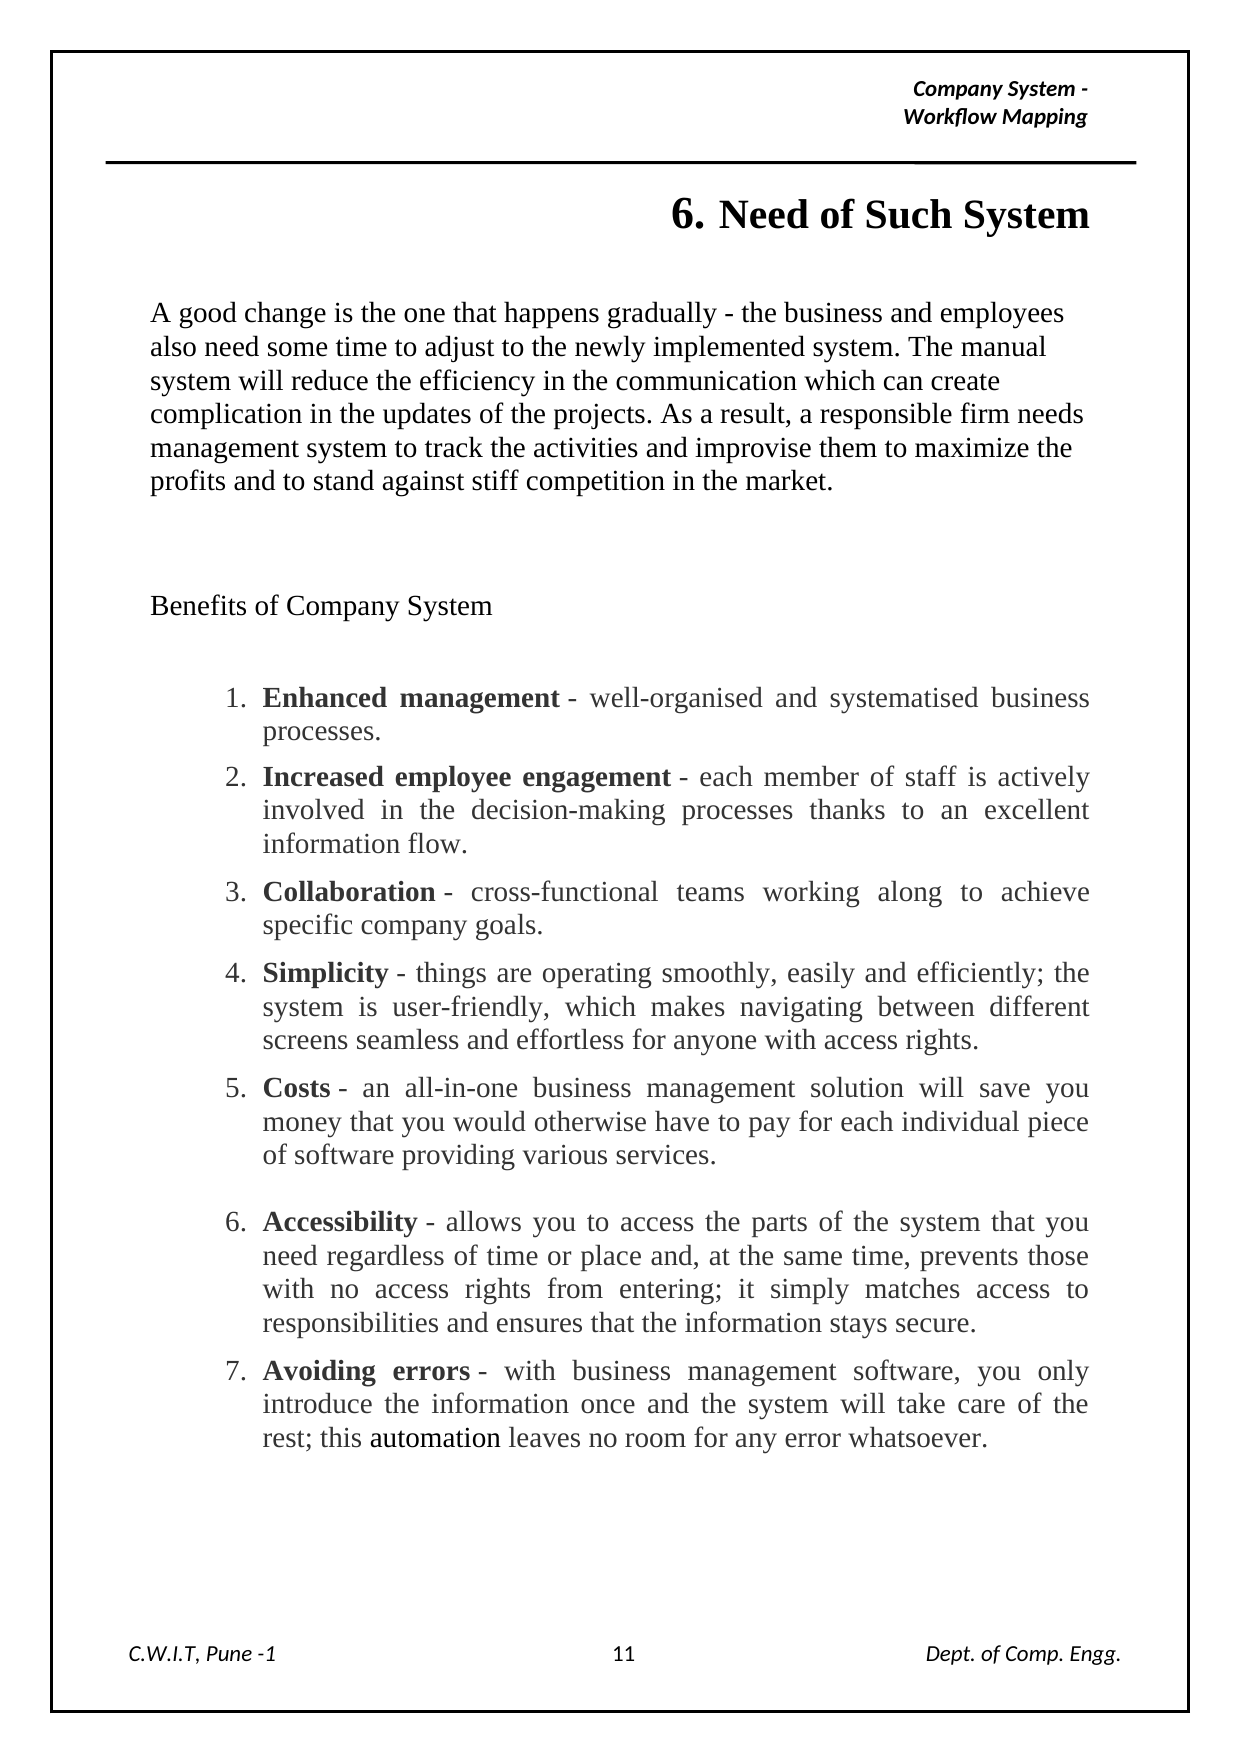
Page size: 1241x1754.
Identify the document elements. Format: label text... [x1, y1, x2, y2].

text A good change is the one that happens gradually - the business and employees also need some time to adjust to the newly implemented system. The manual system will reduce the efficiency in the communication which can create complication in the updates of the projects. As a result, a responsible firm needs management system to track the activities and improvise them to maximize the profits and to stand against stiff competition in the market. [150, 296, 1090, 497]
list Simplicity - things are operating smoothly, easily and efficiently; the system is user-friendly, which makes navigating between different screens seamless and effortless for anyone with access rights. [225, 955, 1090, 1056]
list Avoiding errors - with business management software, you only introduce the information once and the system will take care of the rest; this automation leaves no room for any error whatsoever. [225, 1353, 1090, 1453]
list Increased employee engagement - each member of staff is actively involved in the decision-making processes thanks to an excellent information flow. [225, 759, 1090, 859]
list Enhanced management - well-organised and systematised business processes. [225, 680, 1090, 747]
list Need of Such System [187, 186, 1090, 238]
list Costs - an all-in-one business management solution will save you money that you would otherwise have to pay for each individual piece of software providing various services. [225, 1070, 1090, 1171]
list Collaboration - cross-functional teams working along to achieve specific company goals. [225, 874, 1090, 941]
text Benefits of Company System [150, 572, 1090, 622]
list Accessibility - allows you to access the parts of the system that you need regardless of time or place and, at the same time, prevents those with no access rights from entering; it simply matches access to responsibilities and ensures that the information stays secure. [225, 1204, 1090, 1338]
